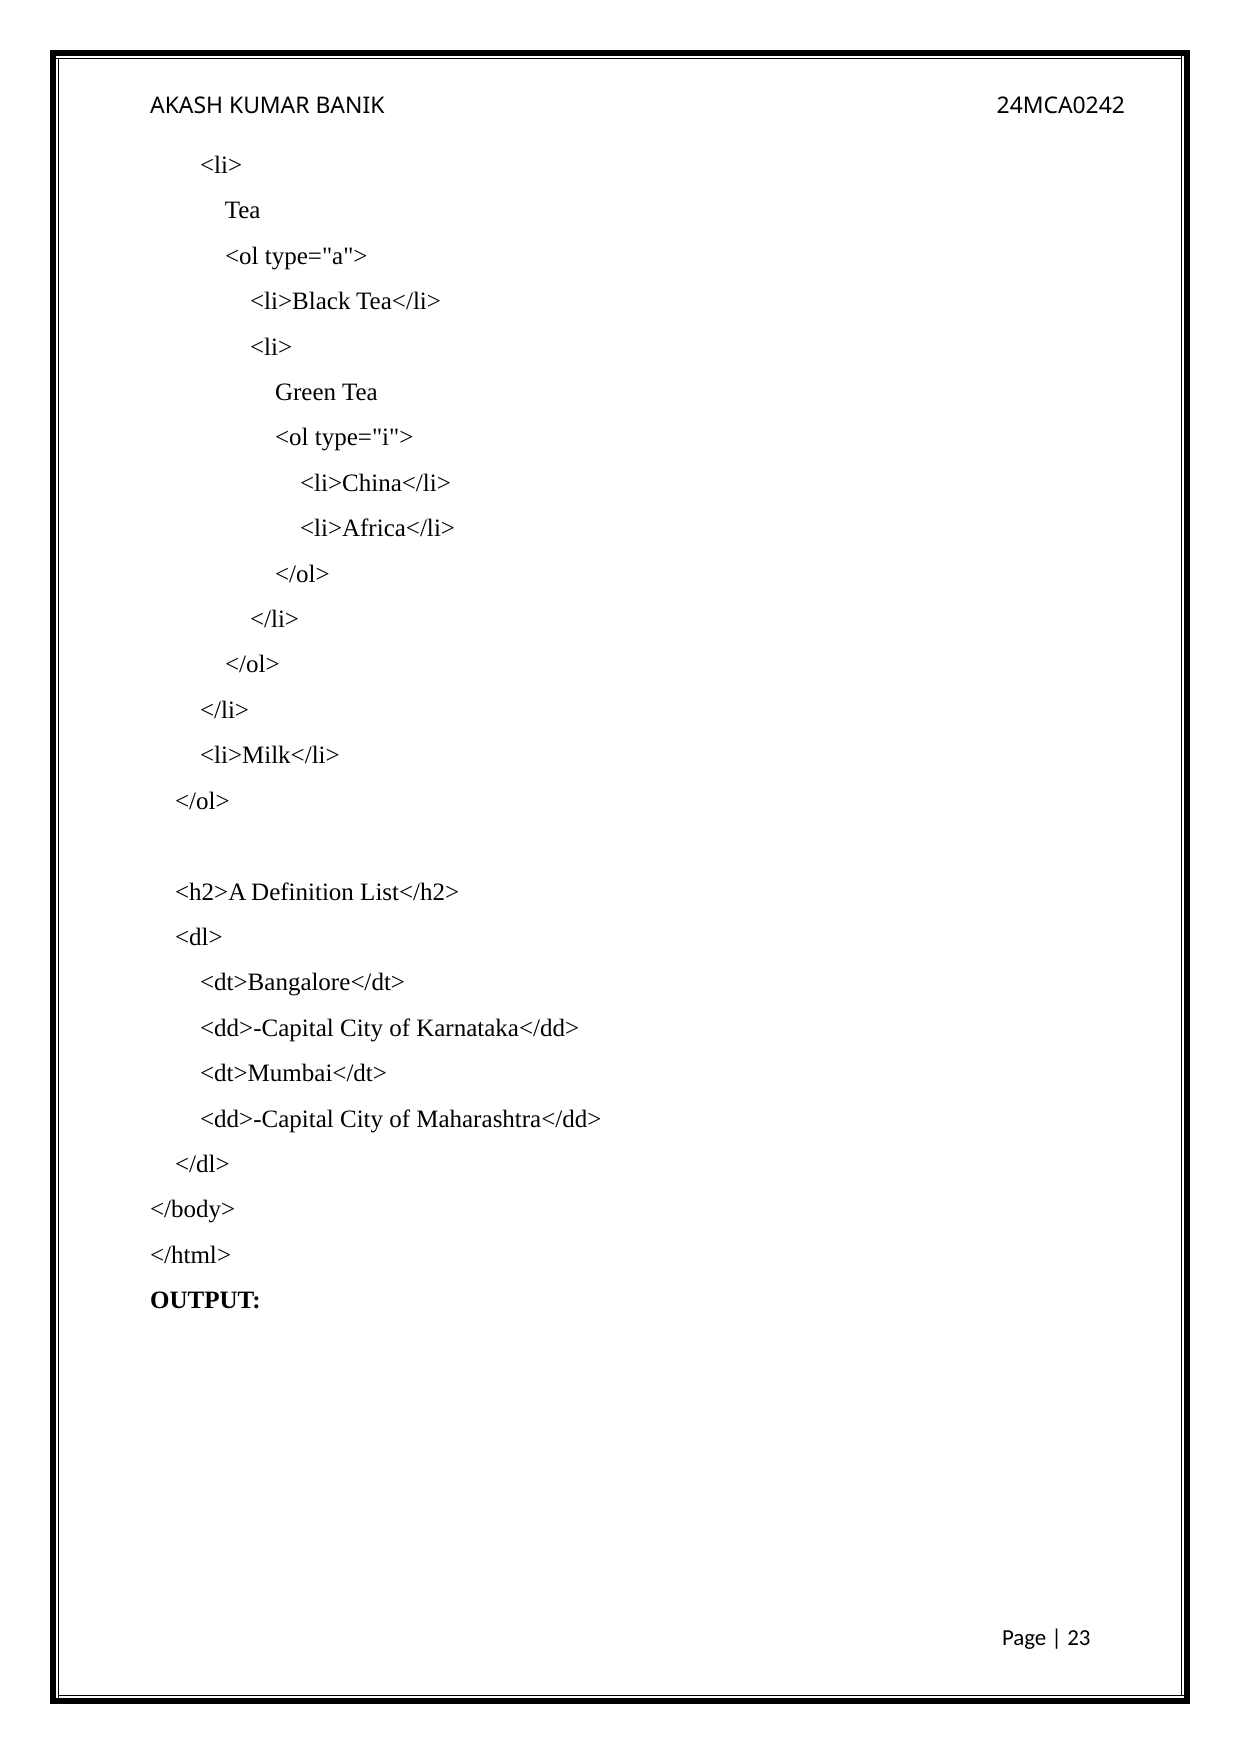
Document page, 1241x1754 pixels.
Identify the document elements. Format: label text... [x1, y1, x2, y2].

text <dd>-Capital City of Maharashtra</dd> [150, 1104, 1090, 1132]
text <ol type="i"> [150, 422, 1090, 451]
text <dd>-Capital City of Karnataka</dd> [150, 1013, 1090, 1042]
text <li>Black Tea</li> [150, 286, 1090, 315]
text </li> [150, 604, 1090, 633]
text <h2>A Definition List</h2> [150, 877, 1090, 905]
text </li> [150, 695, 1090, 724]
text Tea [150, 195, 1090, 224]
text </body> [150, 1194, 1090, 1223]
text <li>Milk</li> [150, 740, 1090, 769]
text </ol> [150, 559, 1090, 587]
text <li>Africa</li> [150, 513, 1090, 542]
text </html> [150, 1240, 1090, 1269]
text <li>China</li> [150, 468, 1090, 497]
text <dt>Mumbai</dt> [150, 1058, 1090, 1087]
text OUTPUT: [150, 1285, 1090, 1314]
text <dl> [150, 922, 1090, 951]
text <li> [150, 332, 1090, 360]
text <dt>Bangalore</dt> [150, 967, 1090, 996]
text <ol type="a"> [150, 241, 1090, 269]
text Green Tea [150, 377, 1090, 406]
text </ol> [150, 786, 1090, 814]
text </dl> [150, 1149, 1090, 1178]
text </ol> [150, 649, 1090, 678]
text <li> [150, 150, 1090, 179]
